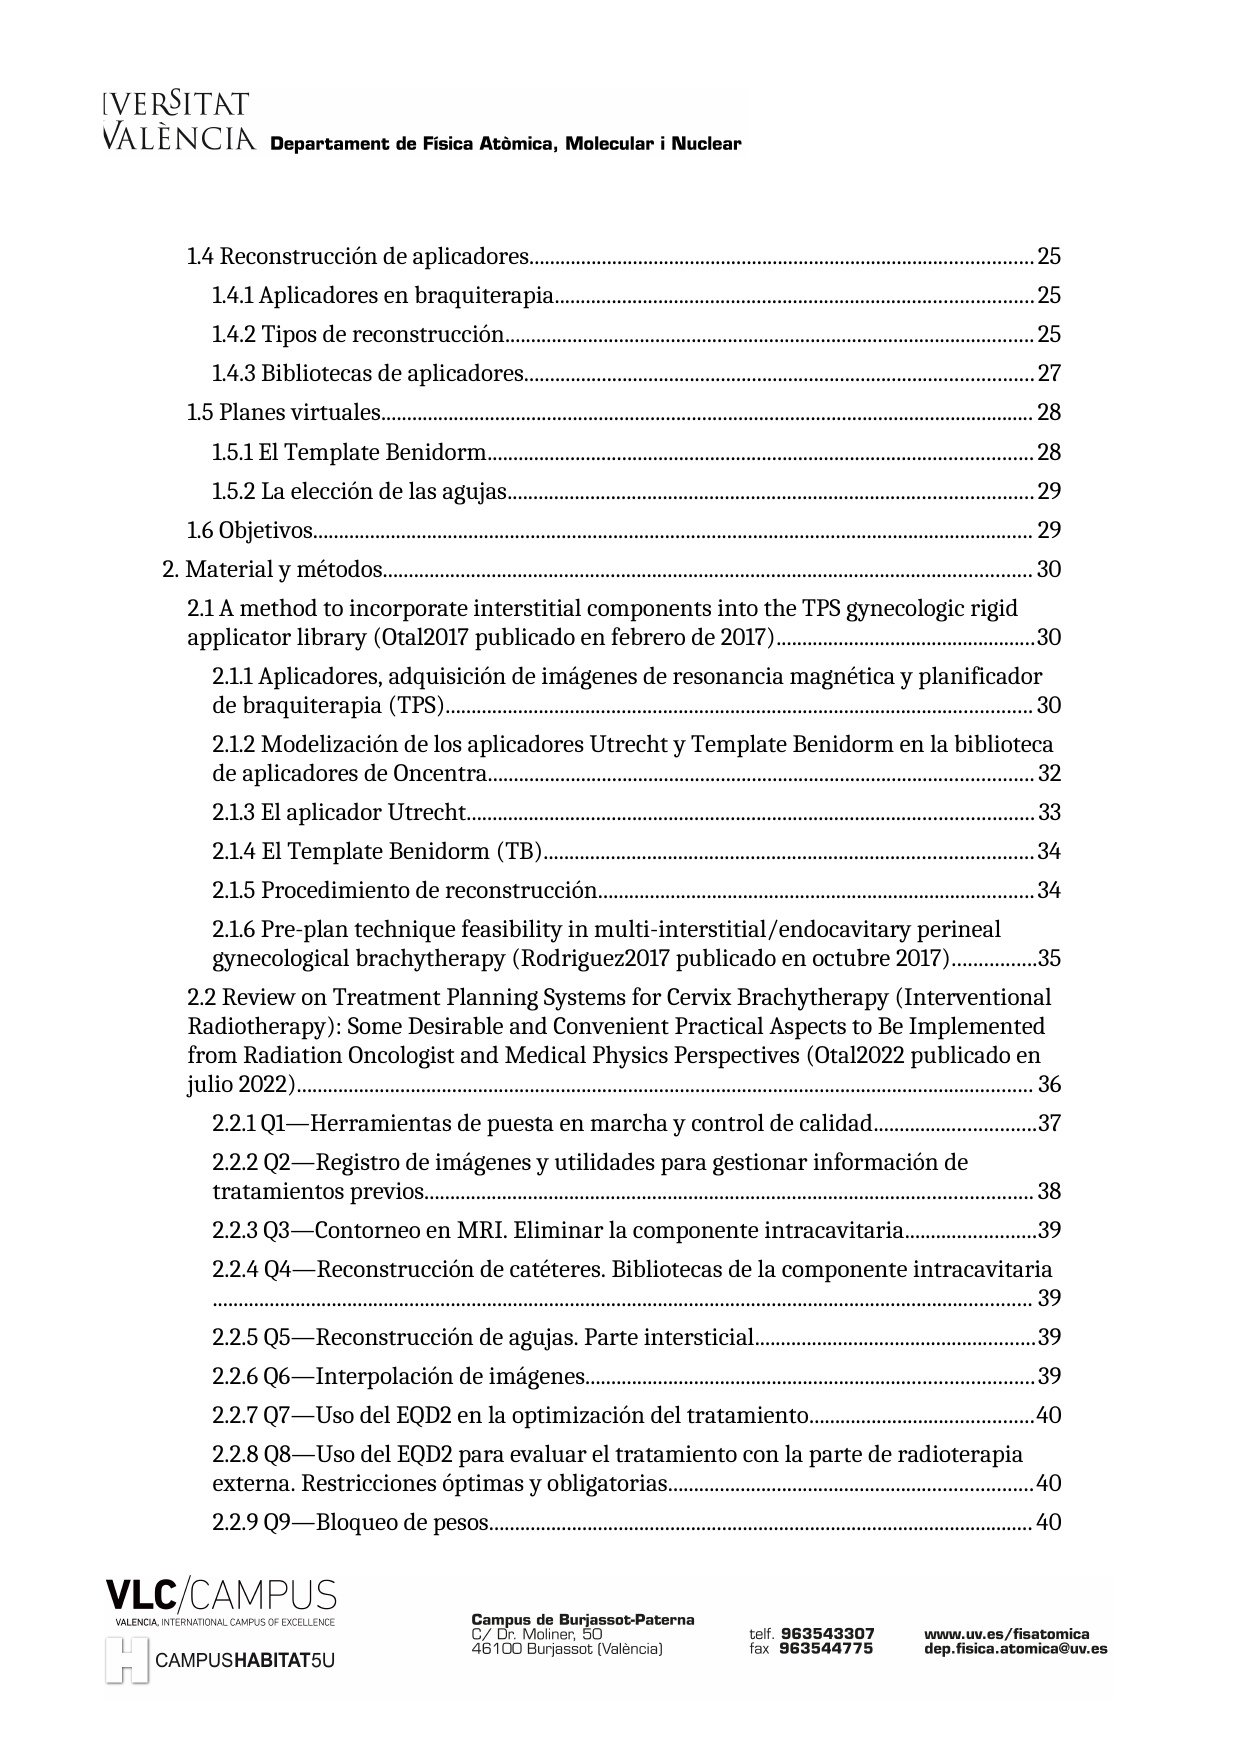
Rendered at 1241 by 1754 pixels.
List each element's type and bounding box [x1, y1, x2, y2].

picture [103, 1575, 1113, 1701]
picture [103, 87, 748, 156]
